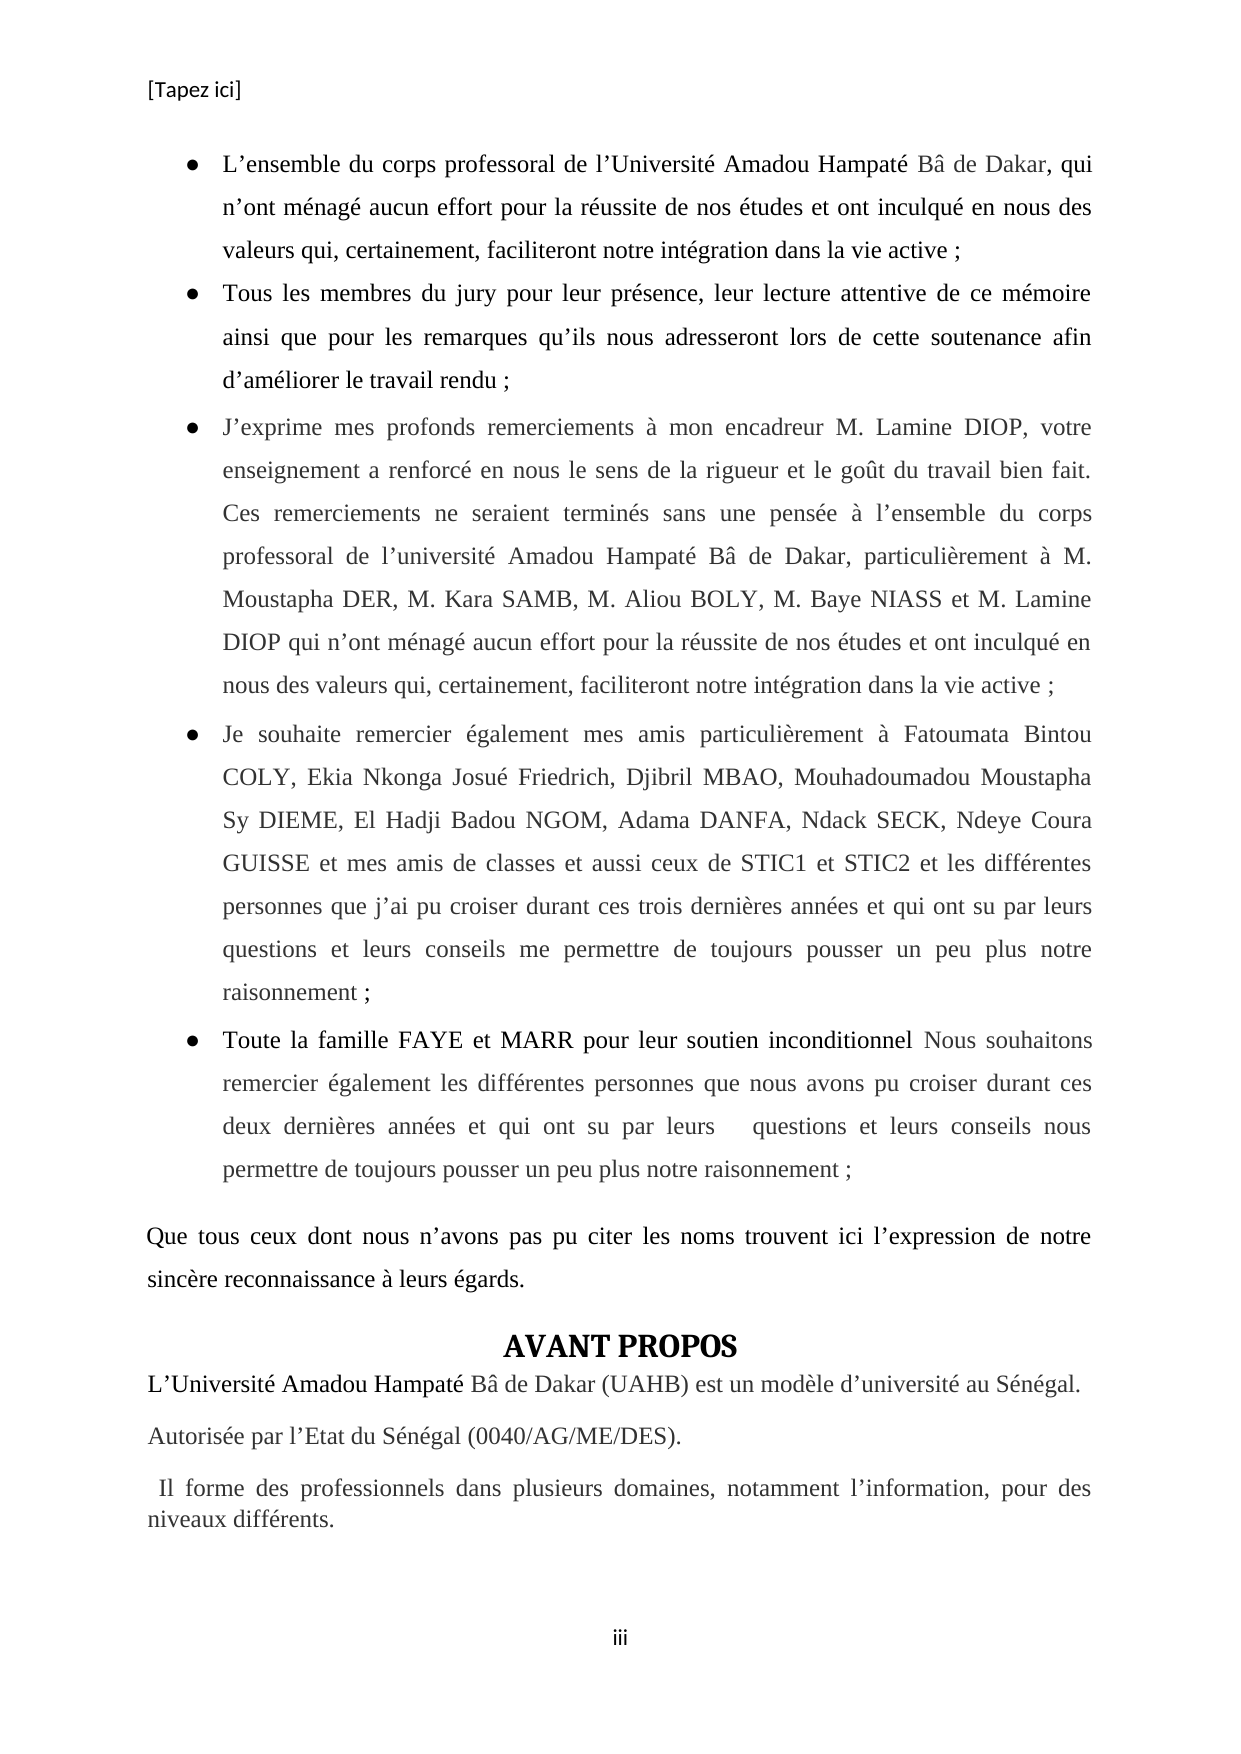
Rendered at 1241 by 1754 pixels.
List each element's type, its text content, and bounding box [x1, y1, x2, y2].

list Tous les membres du jury pour leur présence, leur lecture attentive de ce mémoire ainsi que pour les remarques qu’ils nous adresseront lors de cette soutenance afin d’améliorer le travail rendu ; [185, 278, 1093, 393]
list L’ensemble du corps professoral de l’Université Amadou Hampaté Bâ de Dakar, qui n’ont ménagé aucun effort pour la réussite de nos études et ont inculqué en nous des valeurs qui, certainement, faciliteront notre intégration dans la vie active ; [185, 149, 1093, 264]
text L’Université Amadou Hampaté Bâ de Dakar (UAHB) est un modèle d’université au Sénégal. [147, 1369, 1093, 1398]
text Autorisée par l’Etat du Sénégal (0040/AG/ME/DES). [147, 1421, 1093, 1450]
text Il forme des professionnels dans plusieurs domaines, notamment l’information, pour des niveaux différents. [147, 1473, 1093, 1533]
subtitle AVANT PROPOS [147, 1328, 1093, 1366]
text Que tous ceux dont nous n’avons pas pu citer les noms trouvent ici l’expression de notre sincère reconnaissance à leurs égards. [146, 1221, 1093, 1293]
list Je souhaite remercier également mes amis particulièrement à Fatoumata Bintou COLY, Ekia Nkonga Josué Friedrich, Djibril MBAO, Mouhadoumadou Moustapha Sy DIEME, El Hadji Badou NGOM, Adama DANFA, Ndack SECK, Ndeye Coura GUISSE et mes amis de classes et aussi ceux de STIC1 et STIC2 et les différentes personnes que j’ai pu croiser durant ces trois dernières années et qui ont su par leurs questions et leurs conseils me permettre de toujours pousser un peu plus notre raisonnement ; [185, 719, 1093, 1006]
list J’exprime mes profonds remerciements à mon encadreur M. Lamine DIOP, votre enseignement a renforcé en nous le sens de la rigueur et le goût du travail bien fait. Ces remerciements ne seraient terminés sans une pensée à l’ensemble du corps professoral de l’université Amadou Hampaté Bâ de Dakar, particulièrement à M. Moustapha DER, M. Kara SAMB, M. Aliou BOLY, M. Baye NIASS et M. Lamine DIOP qui n’ont ménagé aucun effort pour la réussite de nos études et ont inculqué en nous des valeurs qui, certainement, faciliteront notre intégration dans la vie active ; [185, 412, 1093, 699]
list Toute la famille FAYE et MARR pour leur soutien inconditionnel Nous souhaitons remercier également les différentes personnes que nous avons pu croiser durant ces deux dernières années et qui ont su par leurs questions et leurs conseils nous permettre de toujours pousser un peu plus notre raisonnement ; [185, 1025, 1093, 1183]
